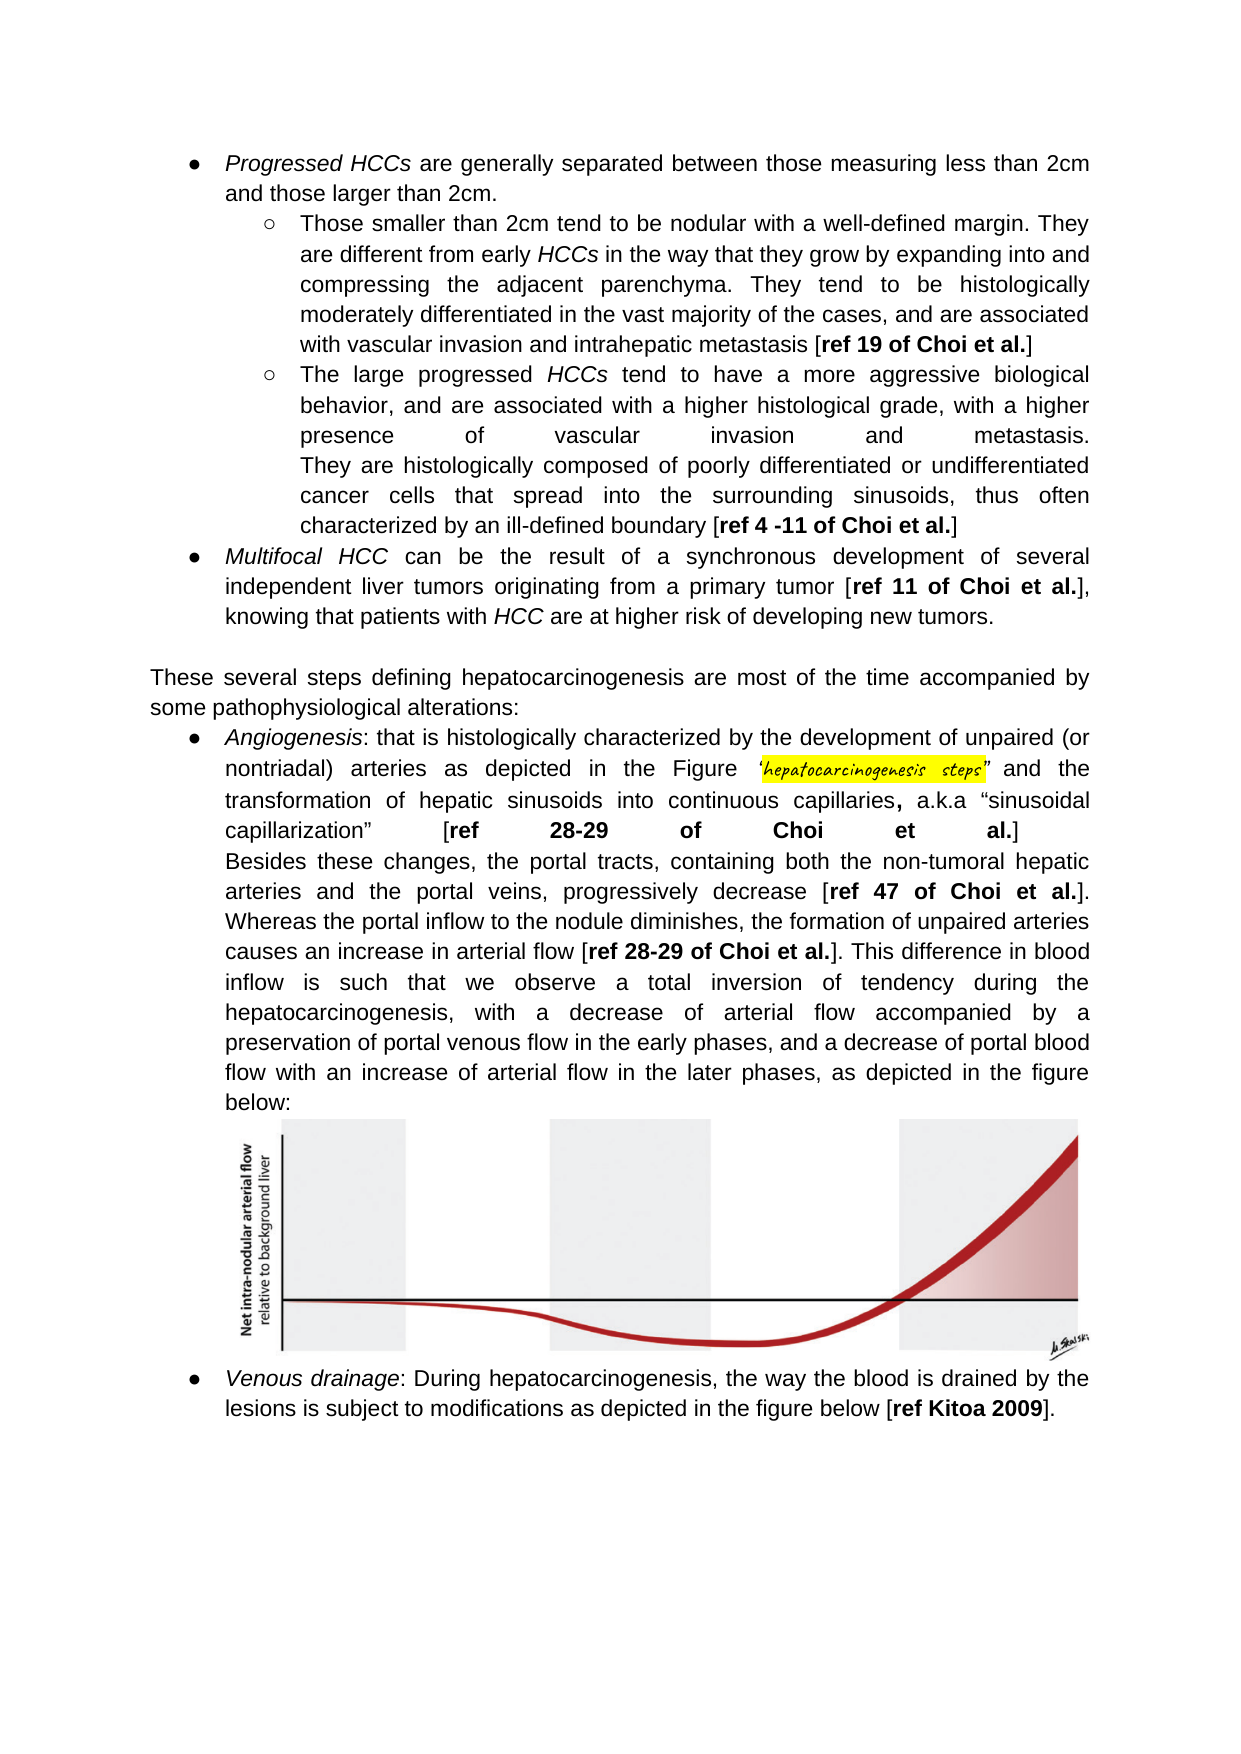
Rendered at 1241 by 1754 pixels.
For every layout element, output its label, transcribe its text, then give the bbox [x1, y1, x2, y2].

list The large progressed HCCs tend to have a more aggressive biological behavior, and are associated with a higher histological grade, with a higher presence of vascular invasion and metastasis. They are histologically composed of poorly differentiated or undifferentiated cancer cells that spread into the surrounding sinusoids, thus often characterized by an ill-defined boundary [ref 4 -11 of Choi et al.] [262, 361, 1090, 539]
list Multifocal HCC can be the result of a synchronous development of several independent liver tumors originating from a primary tumor [ref 11 of Choi et al.], knowing that patients with HCC are at higher risk of developing new tumors. [187, 543, 1090, 629]
list Venous drainage: During hepatocarcinogenesis, the way the blood is drained by the lesions is subject to modifications as depicted in the figure below [ref Kitoa 2009]. [187, 1364, 1090, 1421]
picture [225, 1119, 1091, 1361]
list Those smaller than 2cm tend to be nodular with a well-defined margin. They are different from early HCCs in the way that they grow by expanding into and compressing the adjacent parenchyma. They tend to be histologically moderately differentiated in the vast majority of the cases, and are associated with vascular invasion and intrahepatic metastasis [ref 19 of Choi et al.] [262, 210, 1090, 358]
text These several steps defining hepatocarcinogenesis are most of the time accompanied by some pathophysiological alterations: [150, 663, 1090, 720]
list Progressed HCCs are generally separated between those measuring less than 2cm and those larger than 2cm. [187, 150, 1090, 207]
